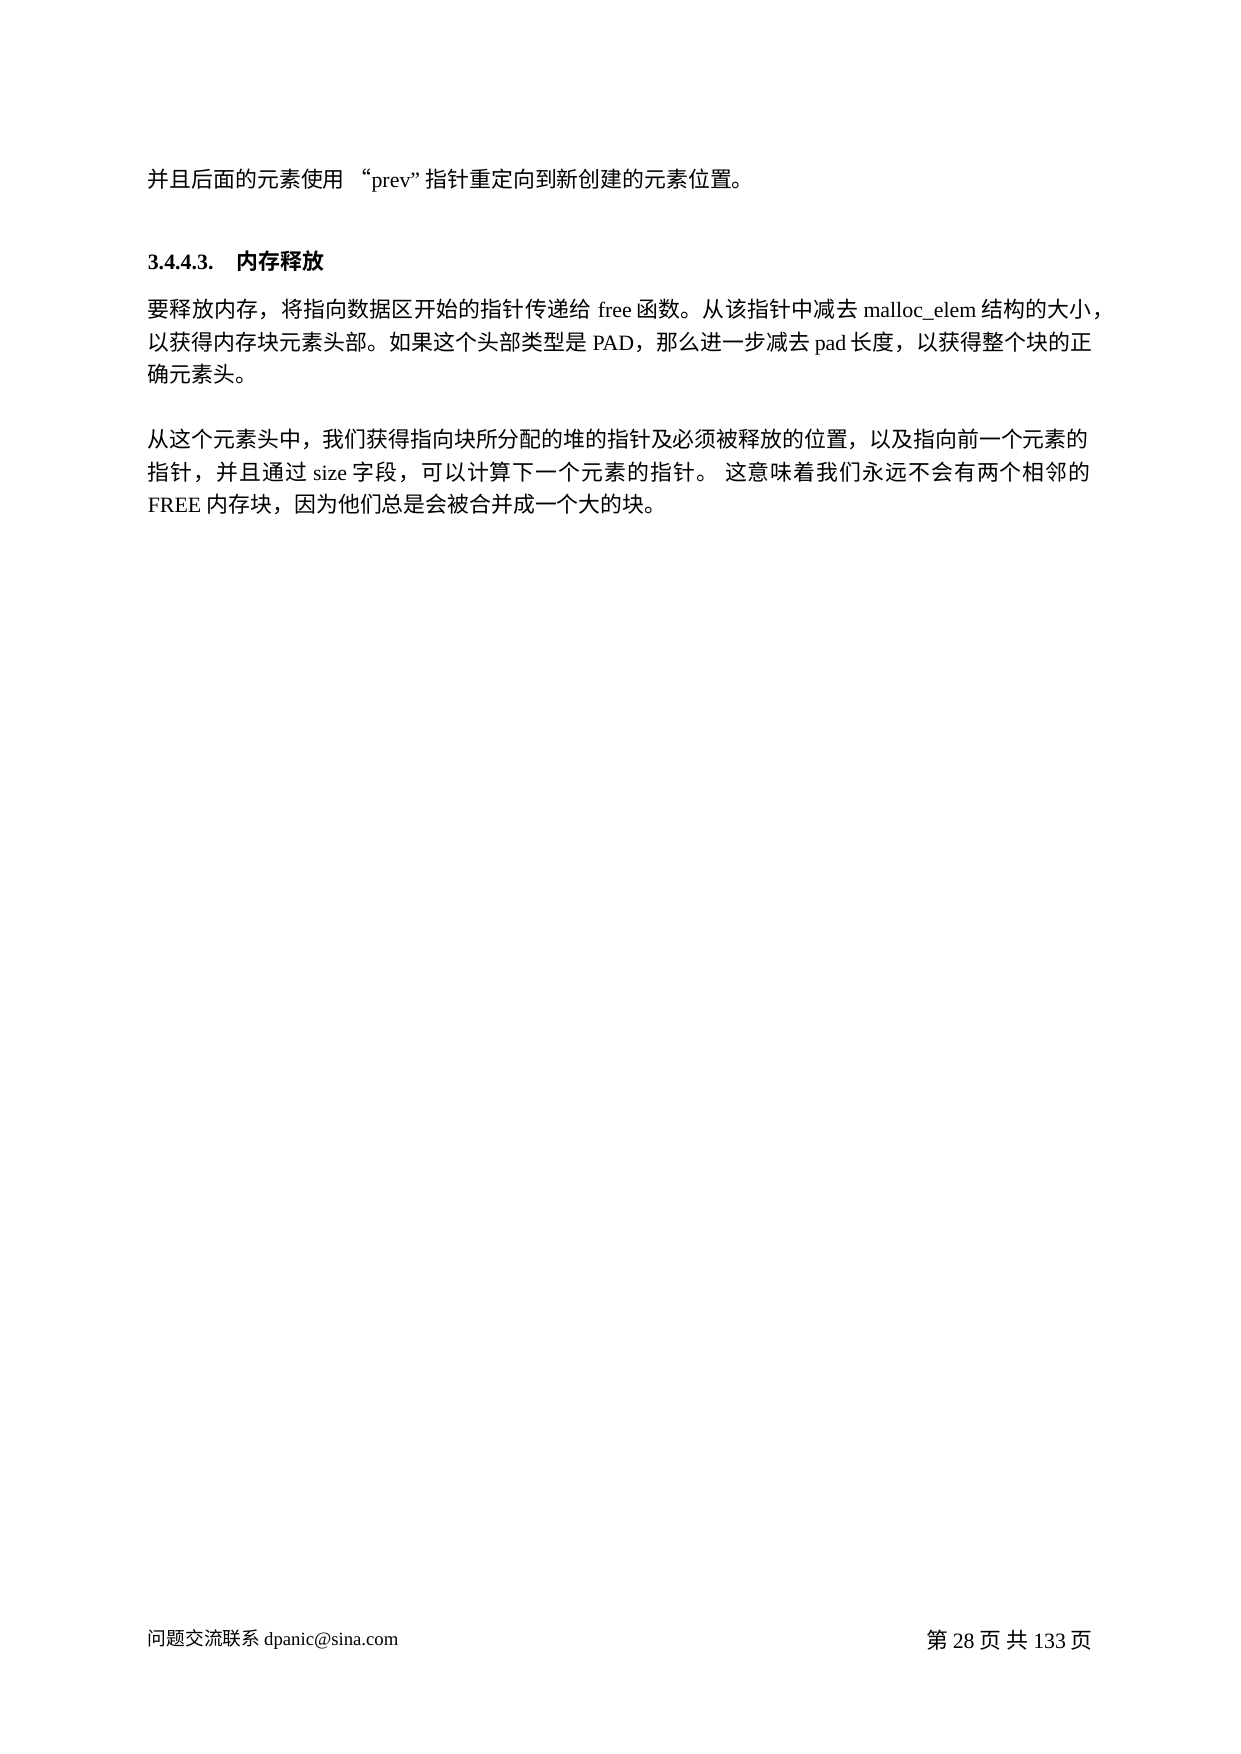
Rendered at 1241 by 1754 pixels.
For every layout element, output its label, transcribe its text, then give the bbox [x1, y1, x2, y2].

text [148, 162, 1092, 194]
text 从这个元素头中，我们获得指向块所分配的堆的指针及必须被释放的位置，以及指向前一个元素的指针，并且通过size字段，可以计算下一个元素的指针。 这意味着我们永远不会有两个相邻的FREE 内存块，因为他们总是会被合并成一个大的块。 [148, 422, 1092, 519]
text 要释放内存，将指向数据区开始的指针传递给free函数。从该指针中减去malloc_elem结构的大小，以获得内存块元素头部。如果这个头部类型是PAD，那么进一步减去pad长度，以获得整个块的正确元素头。 [148, 292, 1092, 389]
subtitle 内存释放 [148, 243, 1092, 276]
